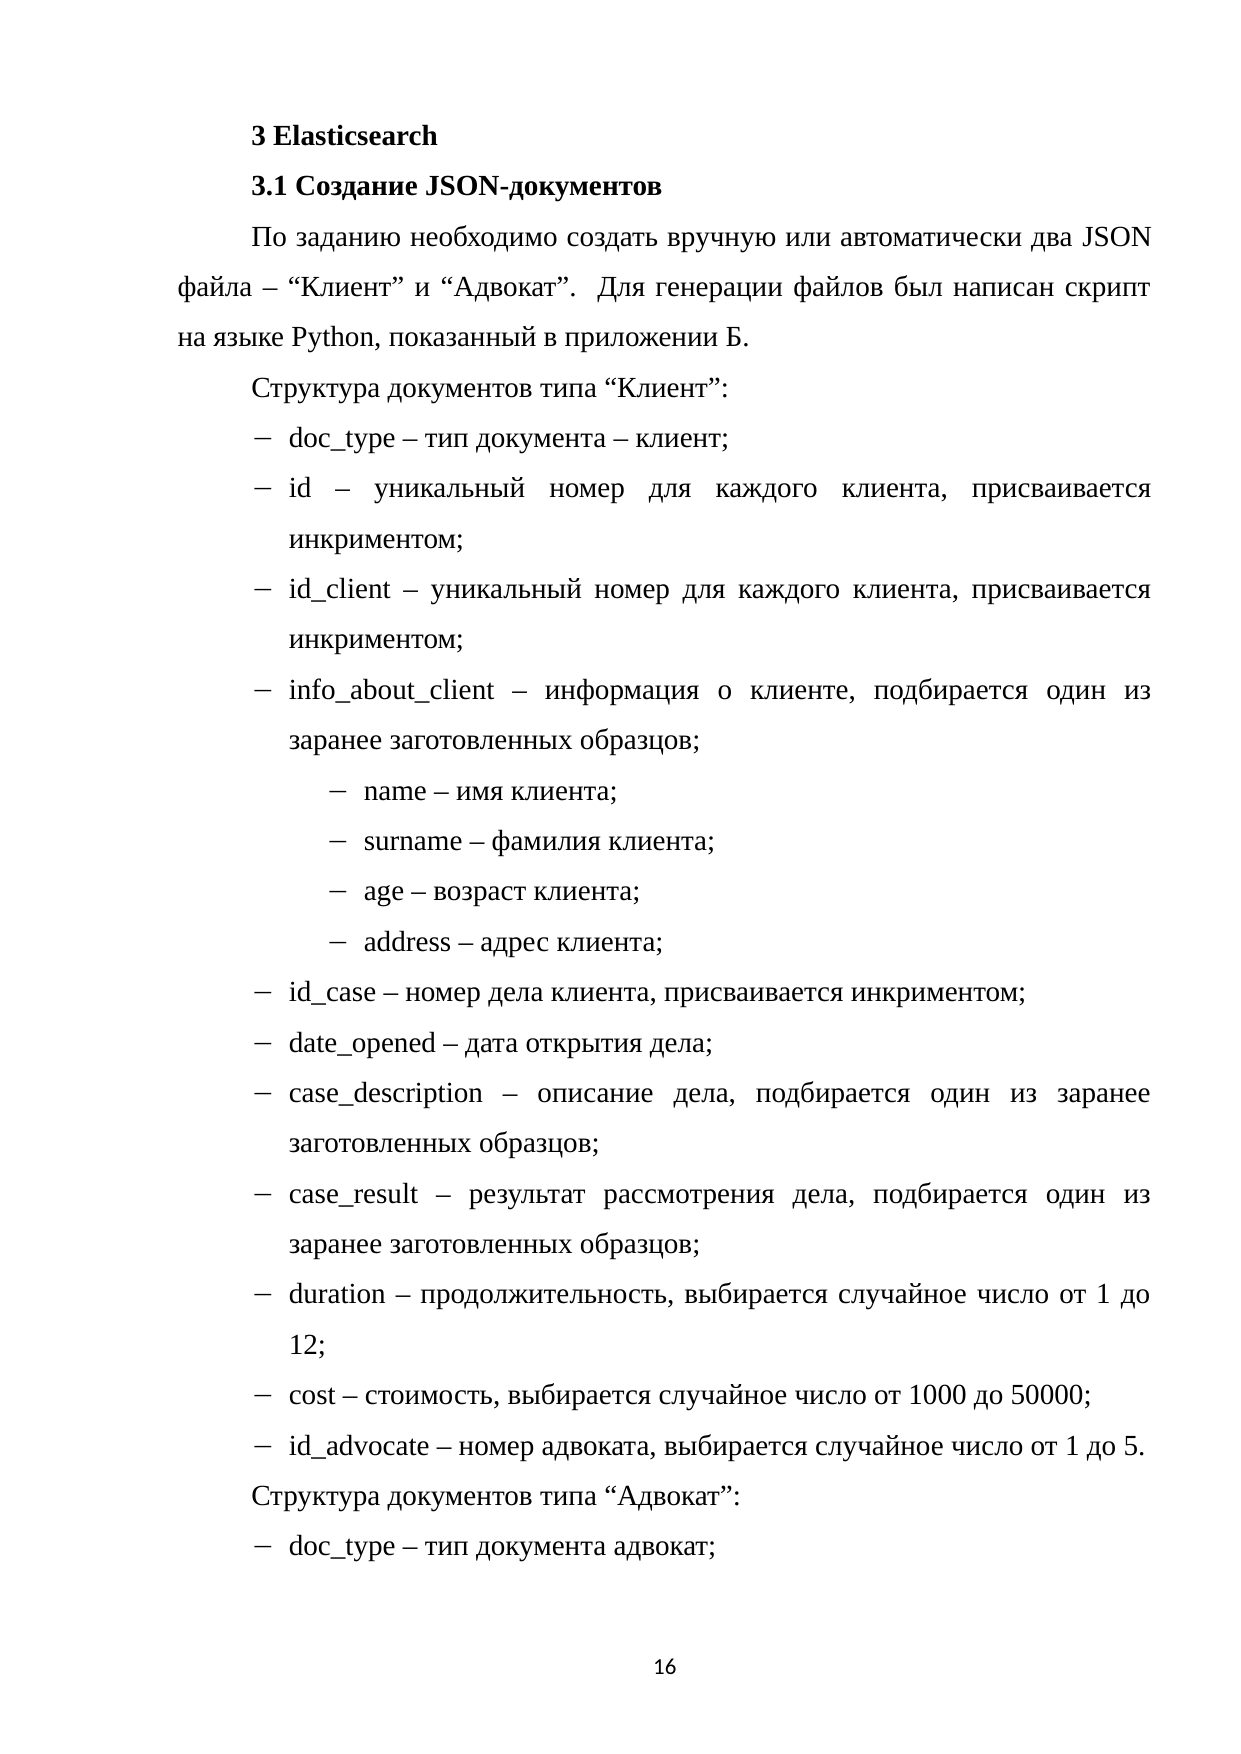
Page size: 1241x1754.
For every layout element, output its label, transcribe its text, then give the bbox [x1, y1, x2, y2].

text 3 Elasticsearch [177, 118, 1152, 152]
list doc_type – тип документа – клиент; [251, 420, 1152, 454]
list case_description – описание дела, подбирается один из заранее заготовленных образцов; [251, 1075, 1152, 1159]
list age – возраст клиента; [326, 873, 1152, 907]
text Структура документов типа “Клиент”: [177, 370, 1152, 403]
text 3.1 Создание JSON-документов [177, 168, 1152, 202]
list date_opened – дата открытия дела; [251, 1025, 1152, 1058]
text Структура документов типа “Адвокат”: [177, 1478, 1152, 1512]
list id_case – номер дела клиента, присваивается инкриментом; [251, 974, 1152, 1008]
list info_about_client – информация о клиенте, подбирается один из заранее заготовленных образцов; [251, 672, 1152, 756]
list id_advocate – номер адвоката, выбирается случайное число от 1 до 5. [251, 1428, 1152, 1461]
list surname – фамилия клиента; [326, 823, 1152, 857]
list name – имя клиента; [326, 773, 1152, 806]
list id – уникальный номер для каждого клиента, присваивается инкриментом; [251, 470, 1152, 554]
text По заданию необходимо создать вручную или автоматически два JSON файла – “Клиент” и “Адвокат”. Для генерации файлов был написан скрипт на языке Python, показанный в приложении Б. [177, 219, 1152, 353]
list case_result – результат рассмотрения дела, подбирается один из заранее заготовленных образцов; [251, 1176, 1152, 1260]
list id_client – уникальный номер для каждого клиента, присваивается инкриментом; [251, 571, 1152, 655]
list duration – продолжительность, выбирается случайное число от 1 до 12; [251, 1277, 1152, 1361]
list address – адрес клиента; [326, 924, 1152, 957]
list cost – стоимость, выбирается случайное число от 1000 до 50000; [251, 1377, 1152, 1411]
list doc_type – тип документа адвокат; [251, 1528, 1152, 1562]
